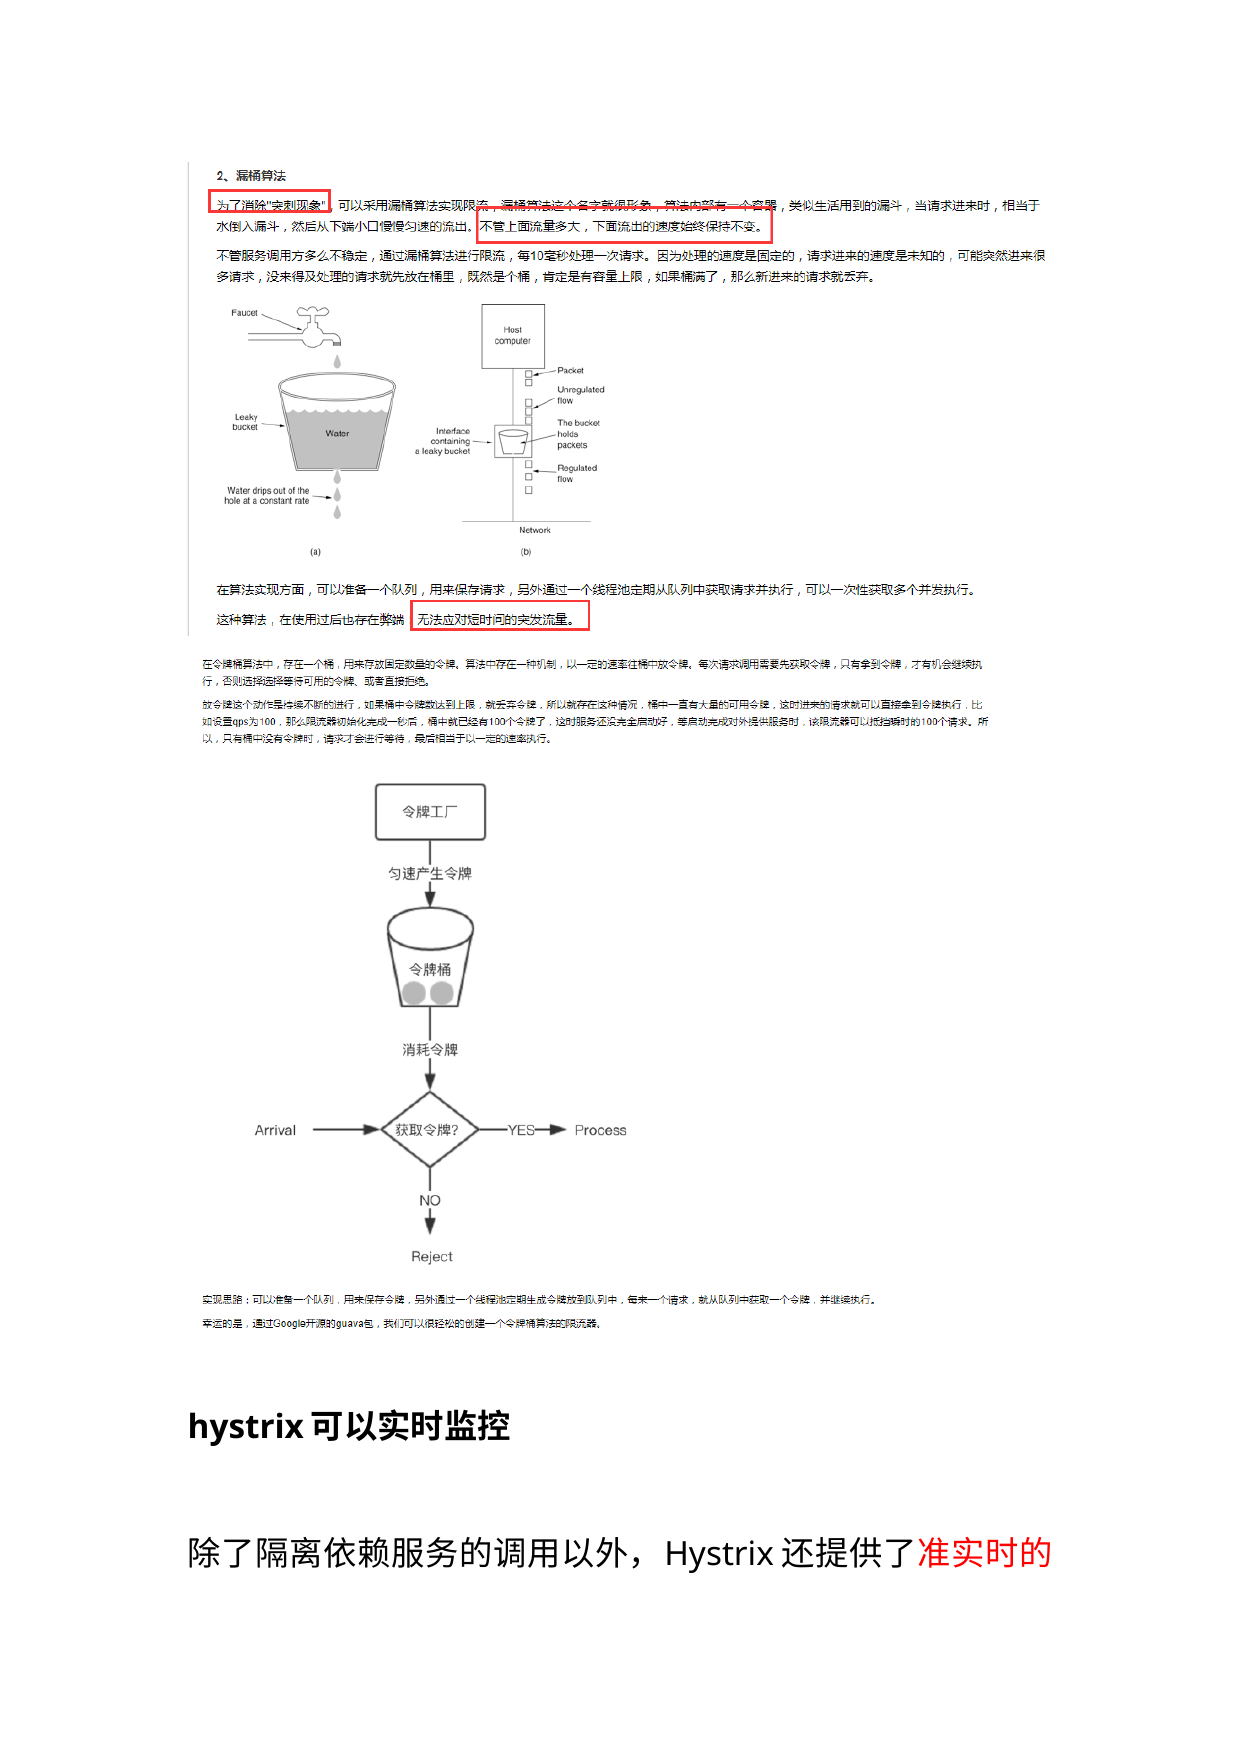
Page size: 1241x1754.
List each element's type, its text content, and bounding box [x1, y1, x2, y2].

picture [187, 649, 1053, 1336]
subtitle hystrix可以实时监控 [187, 1392, 1053, 1457]
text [187, 1519, 1053, 1584]
picture [187, 162, 1053, 636]
